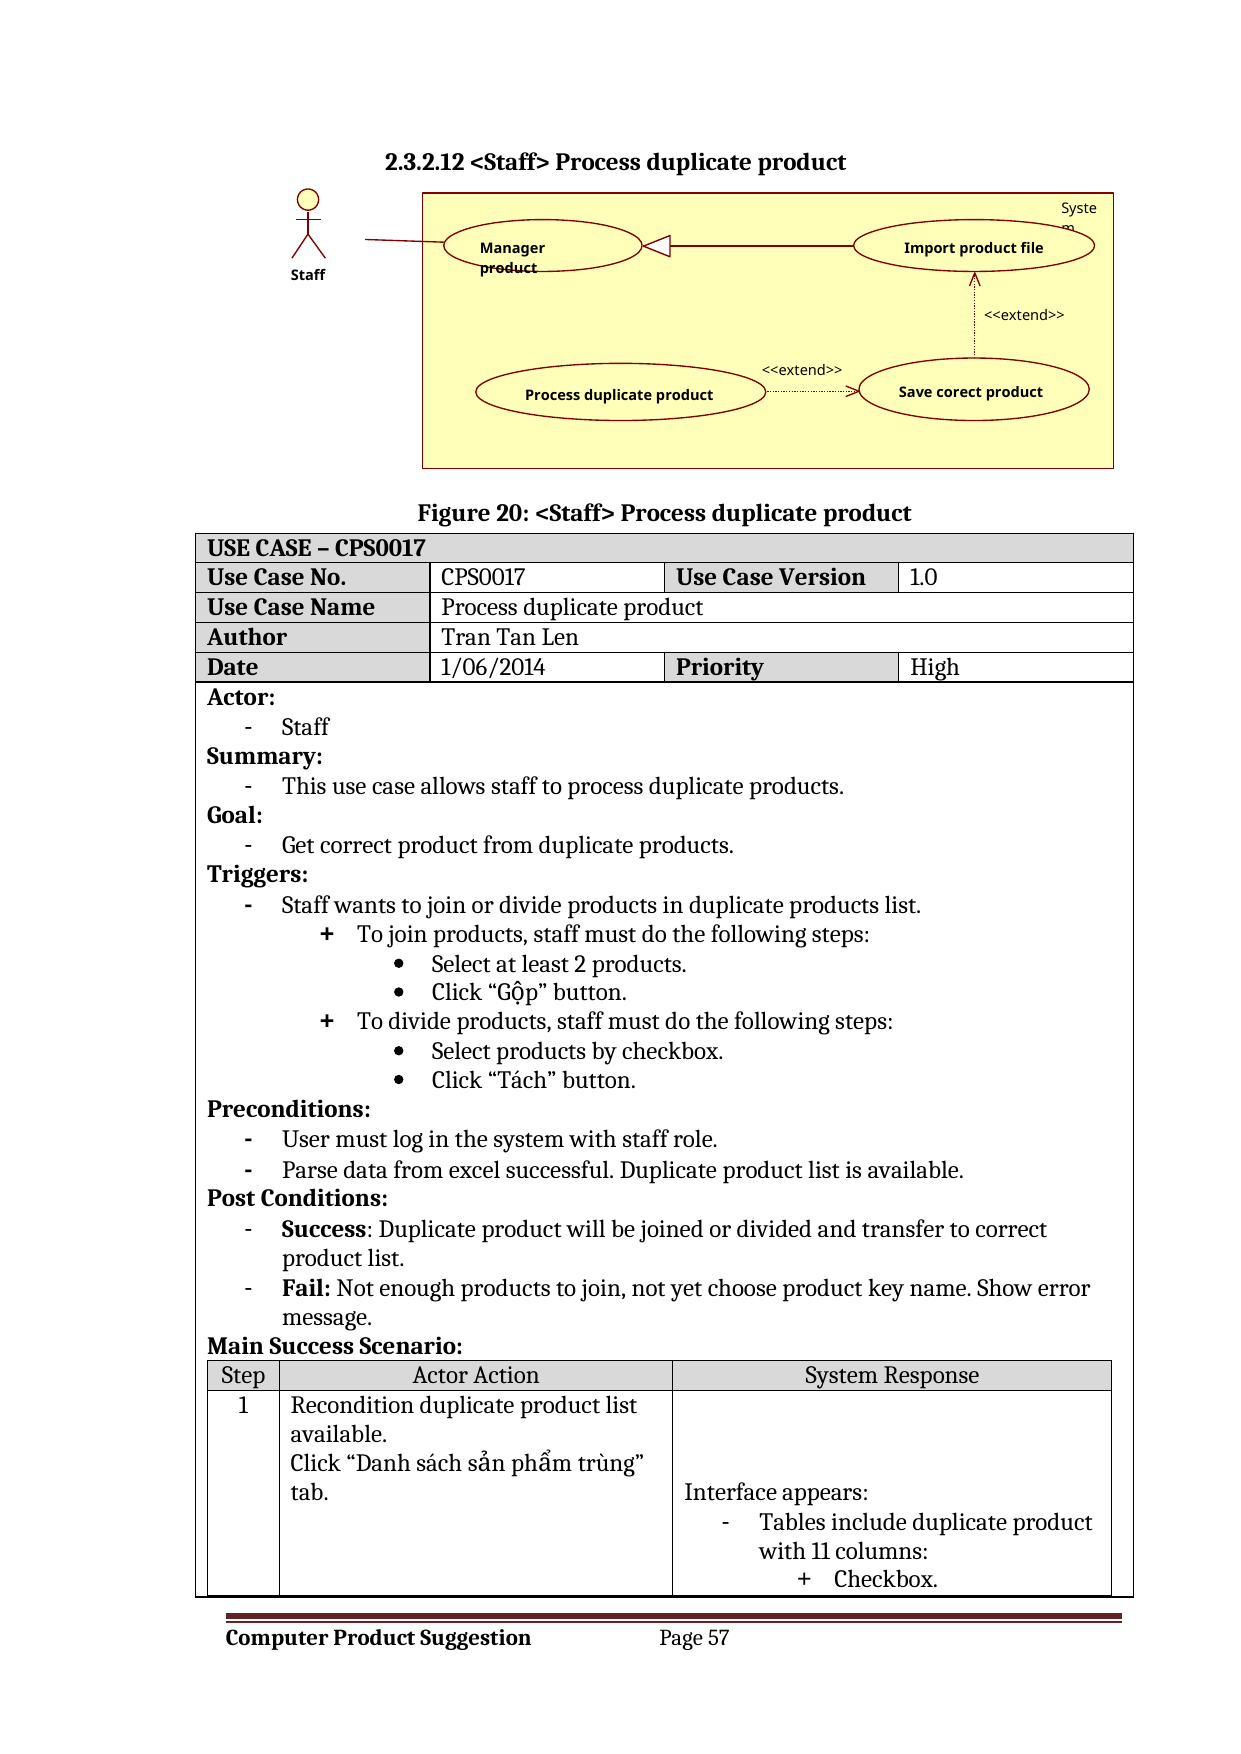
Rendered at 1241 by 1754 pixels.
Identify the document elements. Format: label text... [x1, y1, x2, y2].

table_header USE CASE – CPS0017 [196, 534, 1133, 562]
table_cell 1/06/2014 [431, 653, 664, 681]
table_cell Use Case Version [665, 563, 898, 592]
table_cell Process duplicate product [431, 593, 1133, 622]
subtitle Figure 20: <Staff> Process duplicate product [207, 499, 1122, 528]
table_cell High [899, 653, 1133, 681]
table_cell Author [196, 623, 429, 652]
table_cell CPS0017 [431, 563, 664, 592]
table_cell Date [196, 653, 429, 681]
table_cell 1.0 [899, 563, 1133, 592]
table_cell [196, 683, 1133, 1596]
subtitle <Staff> Process duplicate product [385, 148, 1122, 176]
table_cell Priority [665, 653, 898, 681]
table_cell Tran Tan Len [431, 623, 1133, 652]
table_cell Use Case No. [196, 563, 429, 592]
table_cell Use Case Name [196, 593, 429, 622]
